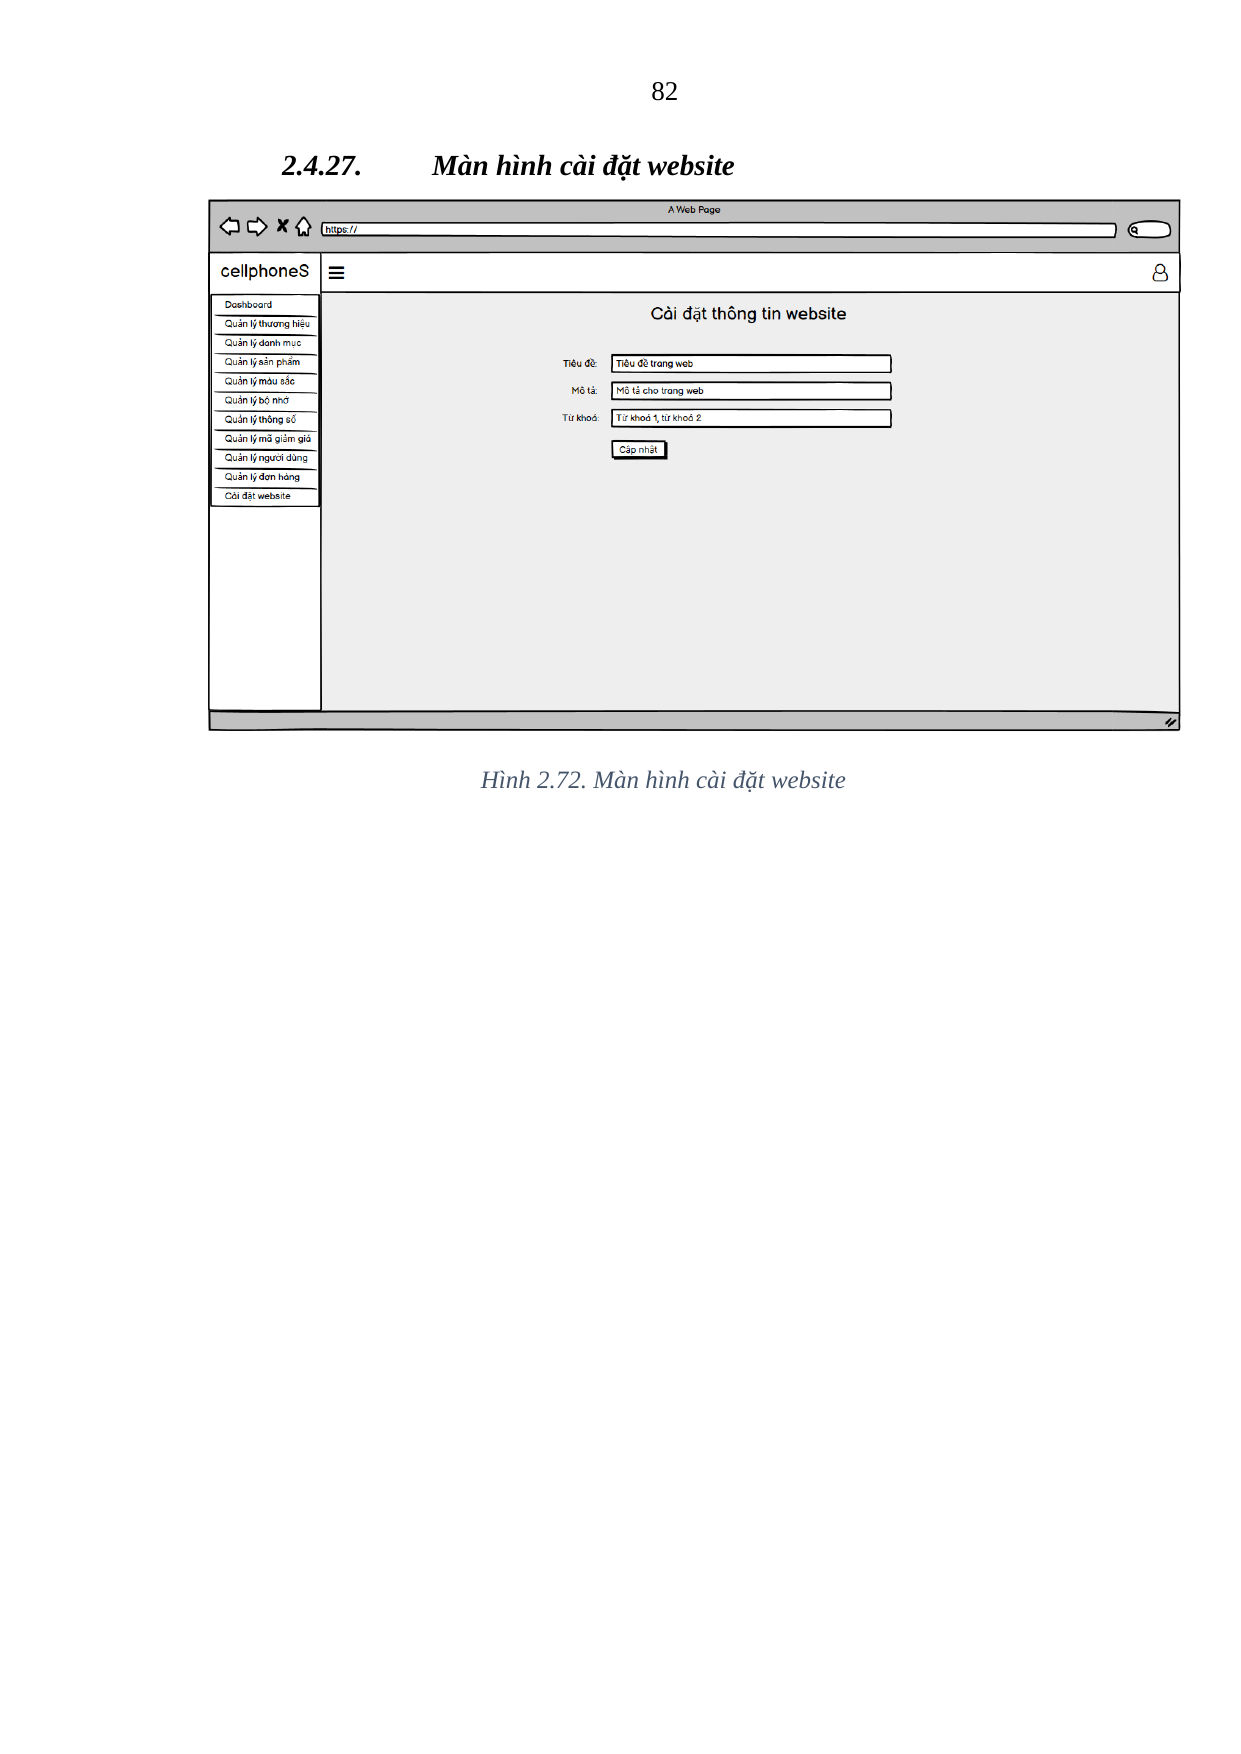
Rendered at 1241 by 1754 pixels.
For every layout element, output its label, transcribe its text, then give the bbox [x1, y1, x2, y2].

subtitle Màn hình cài đặt website [282, 148, 1122, 181]
picture [206, 198, 1182, 733]
